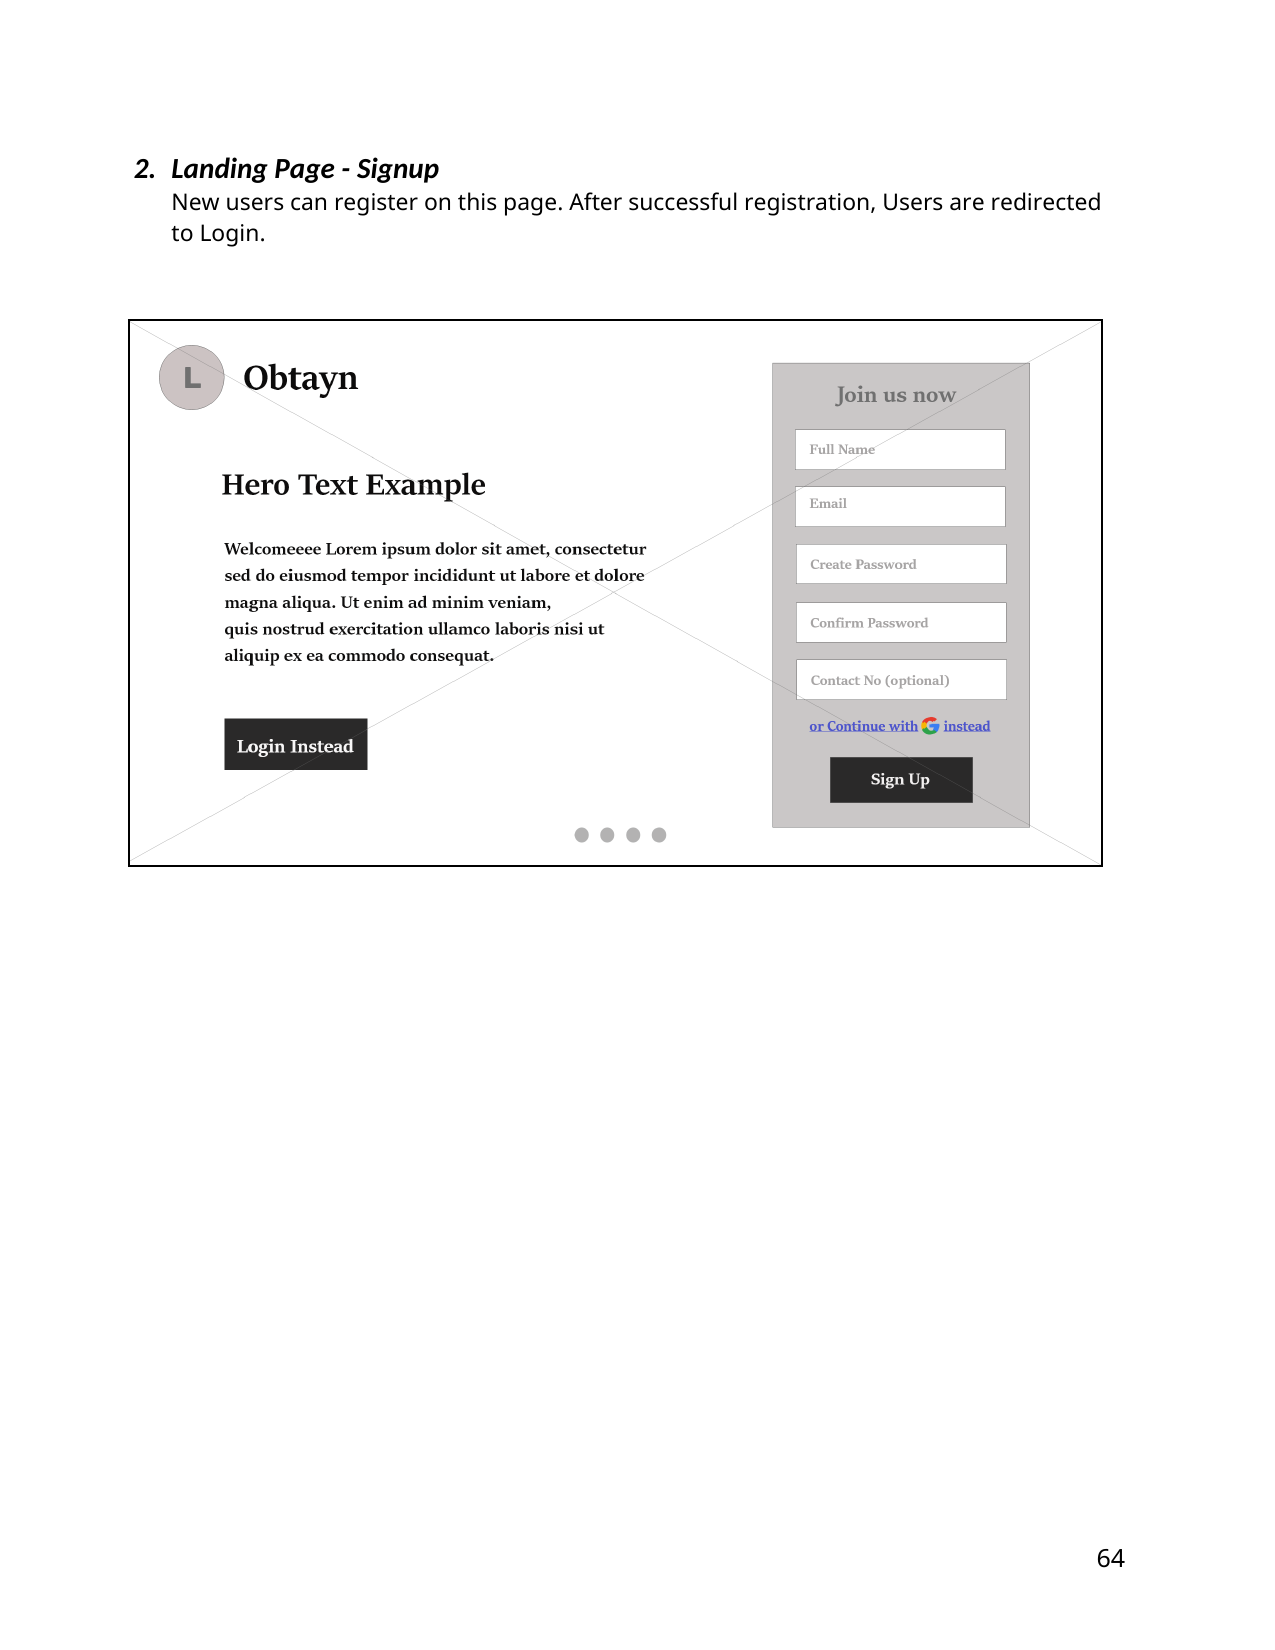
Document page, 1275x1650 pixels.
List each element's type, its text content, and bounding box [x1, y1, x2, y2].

subtitle Landing Page - Signup [134, 150, 1125, 186]
picture [130, 321, 1101, 865]
text New users can register on this page. After successful registration, Users are redirected to Login. [171, 186, 1125, 248]
